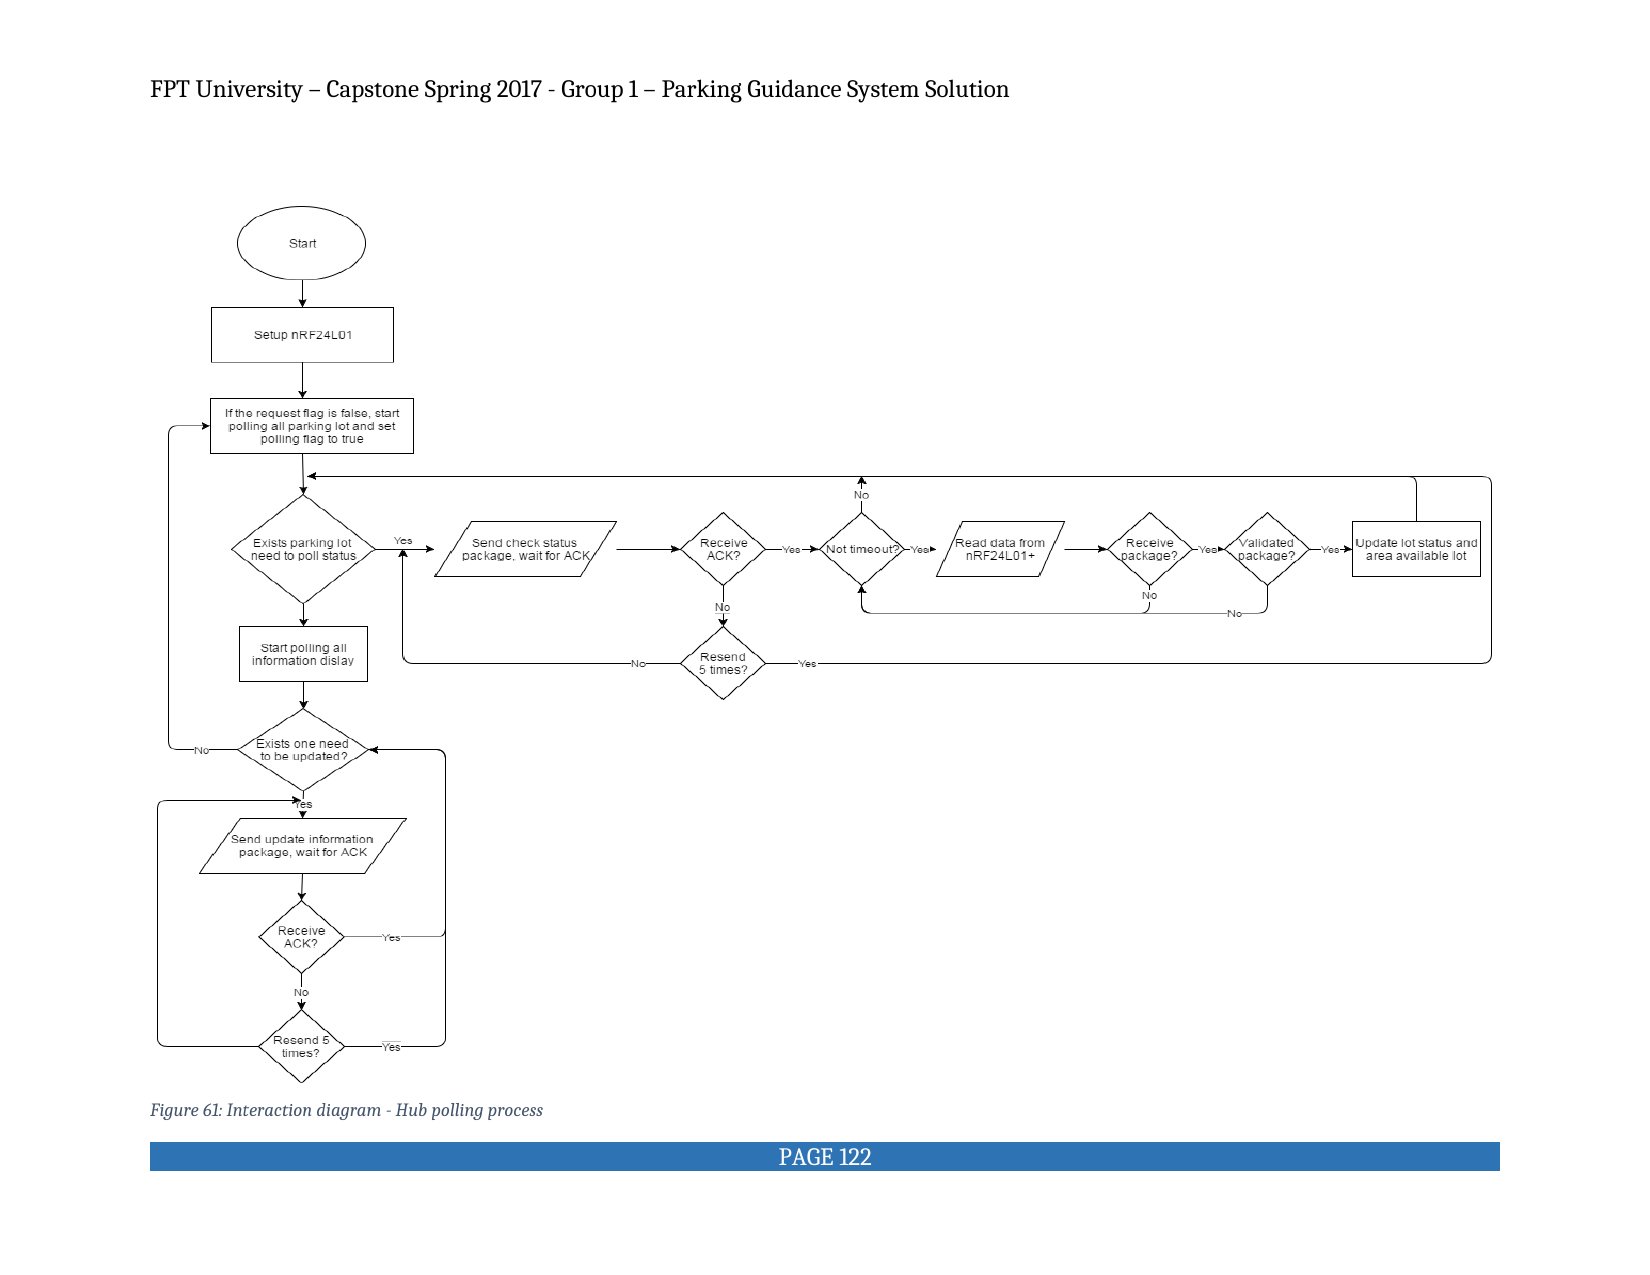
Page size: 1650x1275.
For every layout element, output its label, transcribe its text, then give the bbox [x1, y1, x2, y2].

text Figure 61: Interaction diagram - Hub polling process [150, 1099, 1500, 1121]
picture [150, 206, 1500, 1083]
